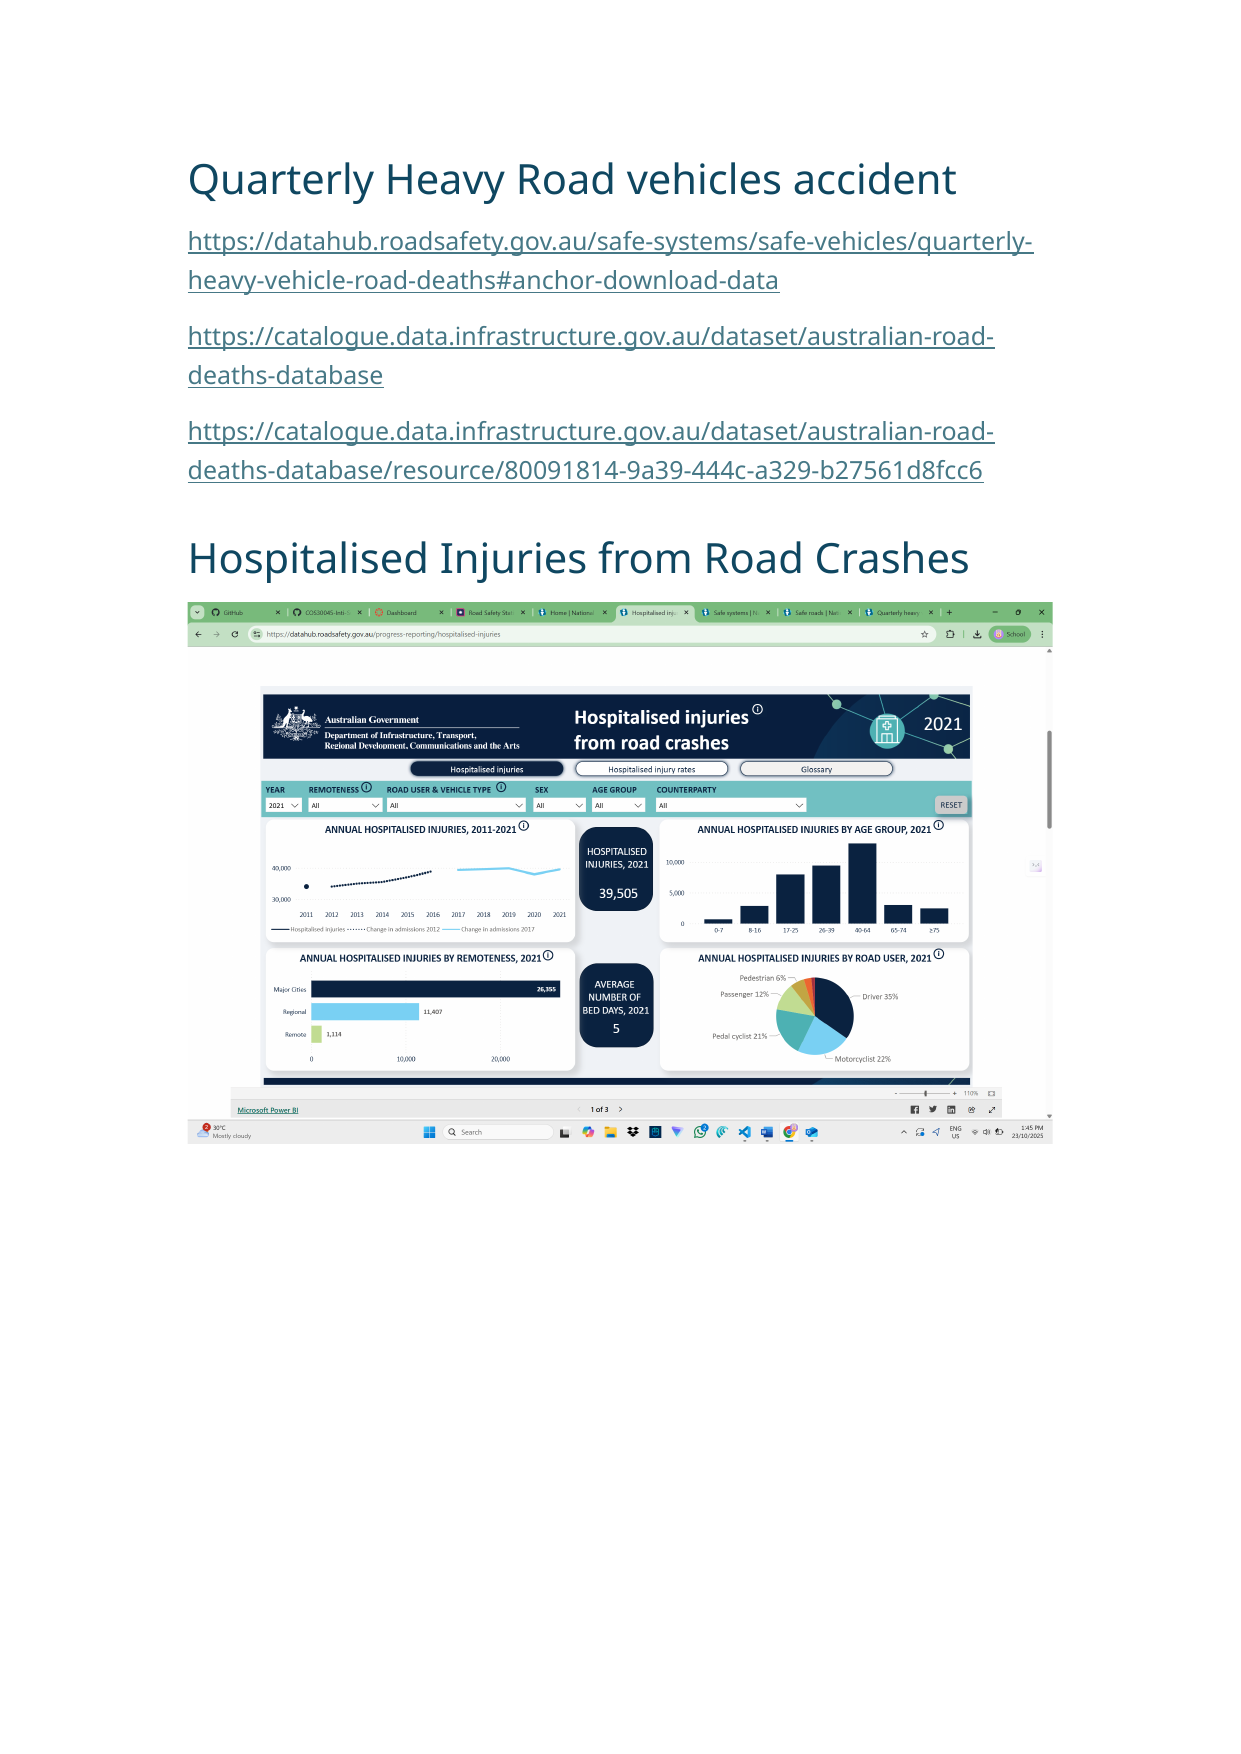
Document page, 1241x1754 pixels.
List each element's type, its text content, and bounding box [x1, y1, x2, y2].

text https://catalogue.data.infrastructure.gov.au/dataset/australian-road-deaths-database/resource/80091814-9a39-444c-a329-b27561d8fcc6 [187, 413, 1053, 487]
text https://catalogue.data.infrastructure.gov.au/dataset/australian-road-deaths-database [187, 318, 1053, 392]
subtitle Quarterly Heavy Road vehicles accident [187, 150, 1053, 207]
subtitle Hospitalised Injuries from Road Crashes [187, 529, 1053, 586]
text https://datahub.roadsafety.gov.au/safe-systems/safe-vehicles/quarterly-heavy-vehicle-road-deaths#anchor-download-data [187, 223, 1053, 297]
picture [187, 602, 1053, 1144]
